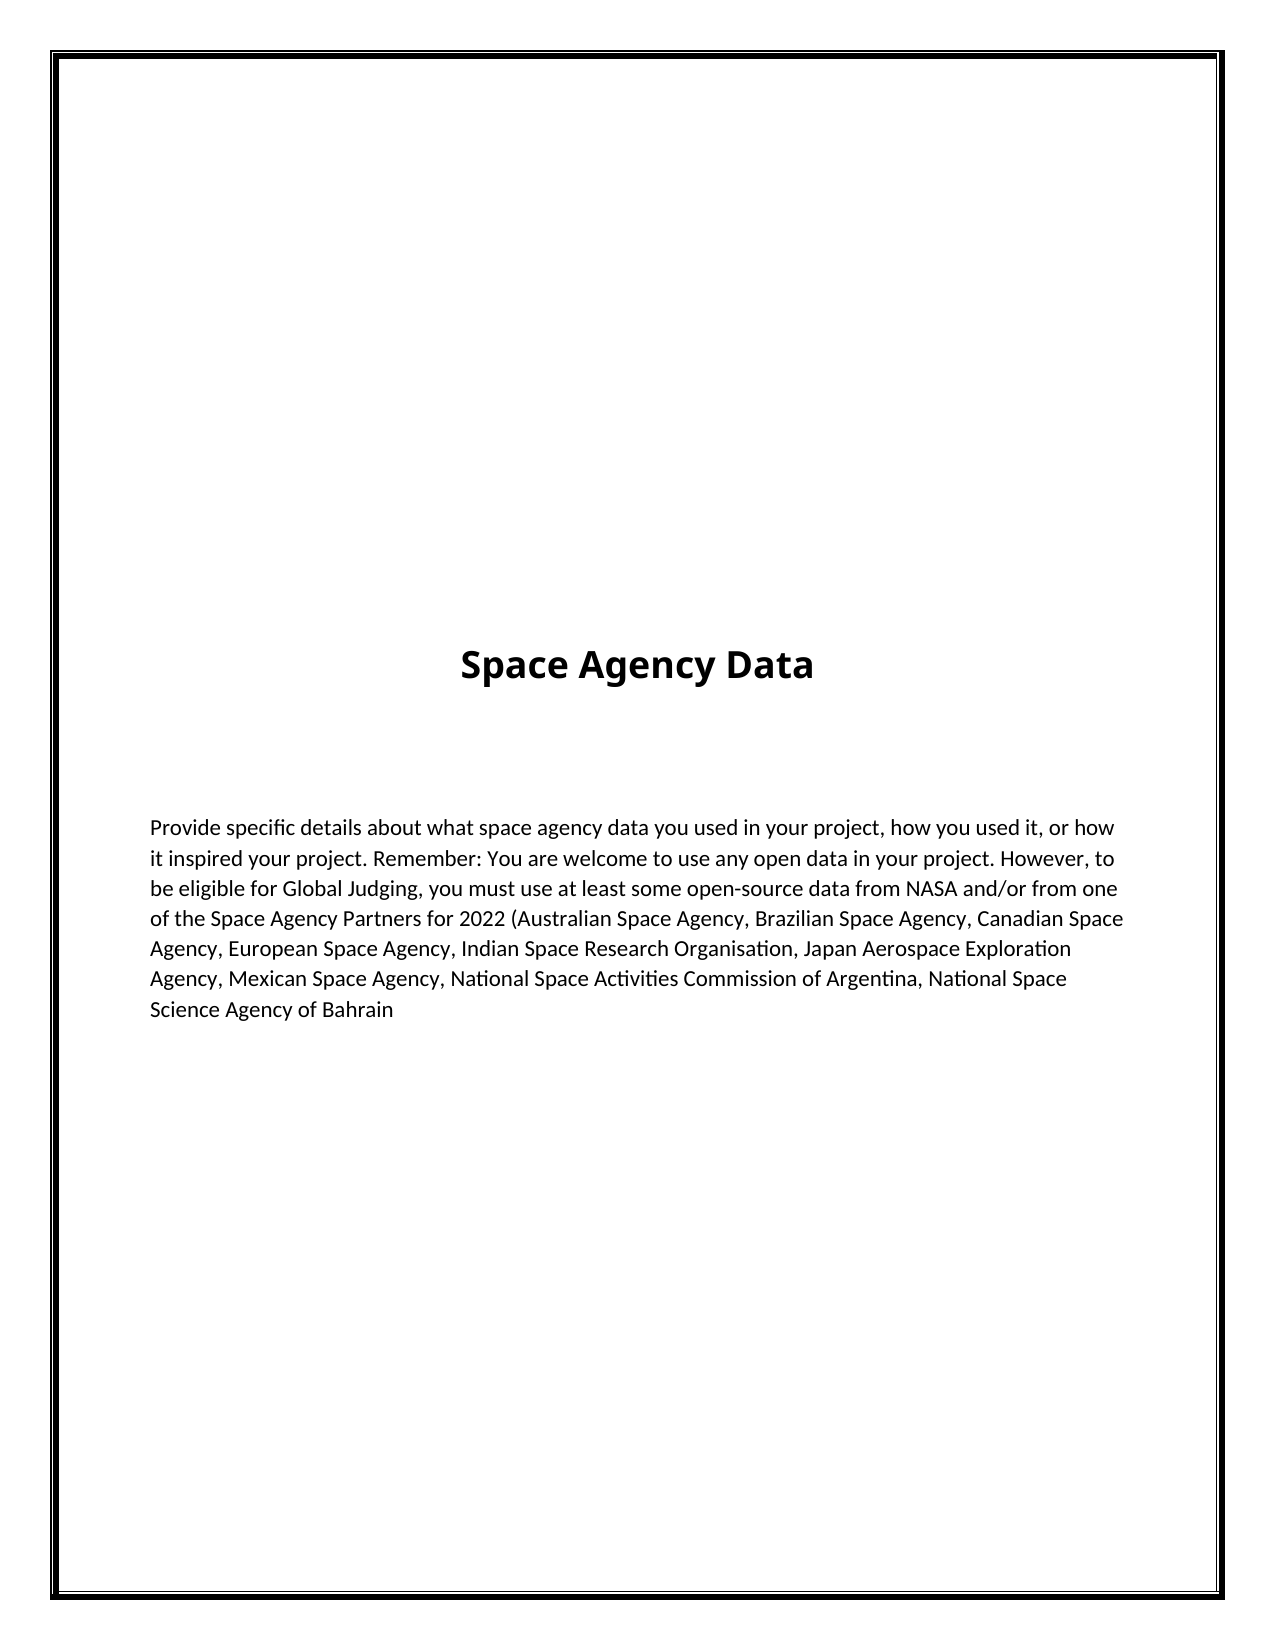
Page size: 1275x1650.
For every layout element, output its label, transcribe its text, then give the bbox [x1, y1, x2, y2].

text Provide specific details about what space agency data you used in your project, how you used it, or how it inspired your project. Remember: You are welcome to use any open data in your project. However, to be eligible for Global Judging, you must use at least some open-source data from NASA and/or from one of the Space Agency Partners for 2022 (Australian Space Agency, Brazilian Space Agency, Canadian Space Agency, European Space Agency, Indian Space Research Organisation, Japan Aerospace Exploration Agency, Mexican Space Agency, National Space Activities Commission of Argentina, National Space Science Agency of Bahrain [150, 813, 1125, 1023]
text Space Agency Data [150, 624, 1125, 689]
